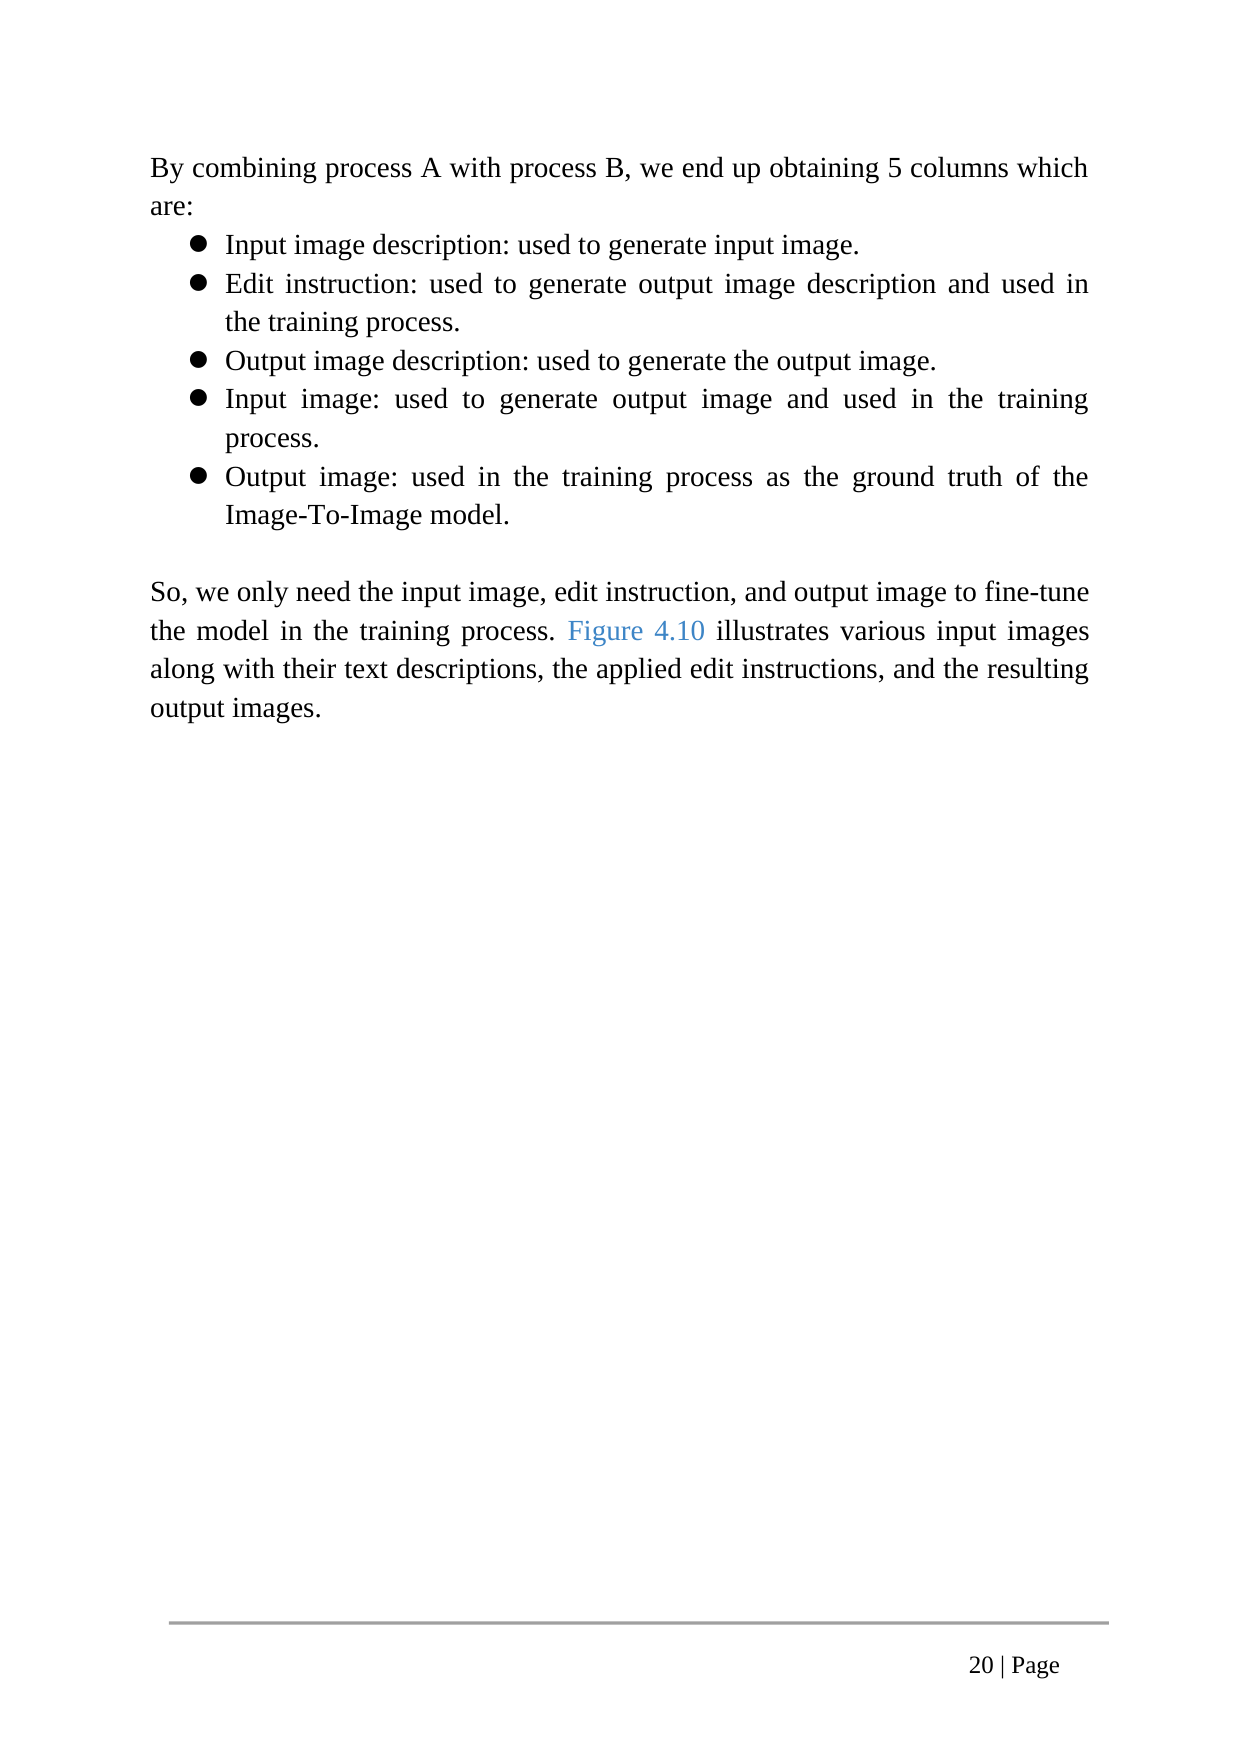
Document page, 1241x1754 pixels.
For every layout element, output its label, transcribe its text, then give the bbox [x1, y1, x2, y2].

list Edit instruction: used to generate output image description and used in the training process. [187, 266, 1090, 338]
list Output image: used in the training process as the ground truth of the Image-To-Image model. [187, 459, 1090, 531]
list Input image description: used to generate input image. [187, 227, 1090, 261]
list Input image: used to generate output image and used in the training process. [187, 382, 1090, 454]
list Output image description: used to generate the output image. [187, 343, 1090, 377]
text By combining process A with process B, we end up obtaining 5 columns which are: [150, 150, 1090, 222]
